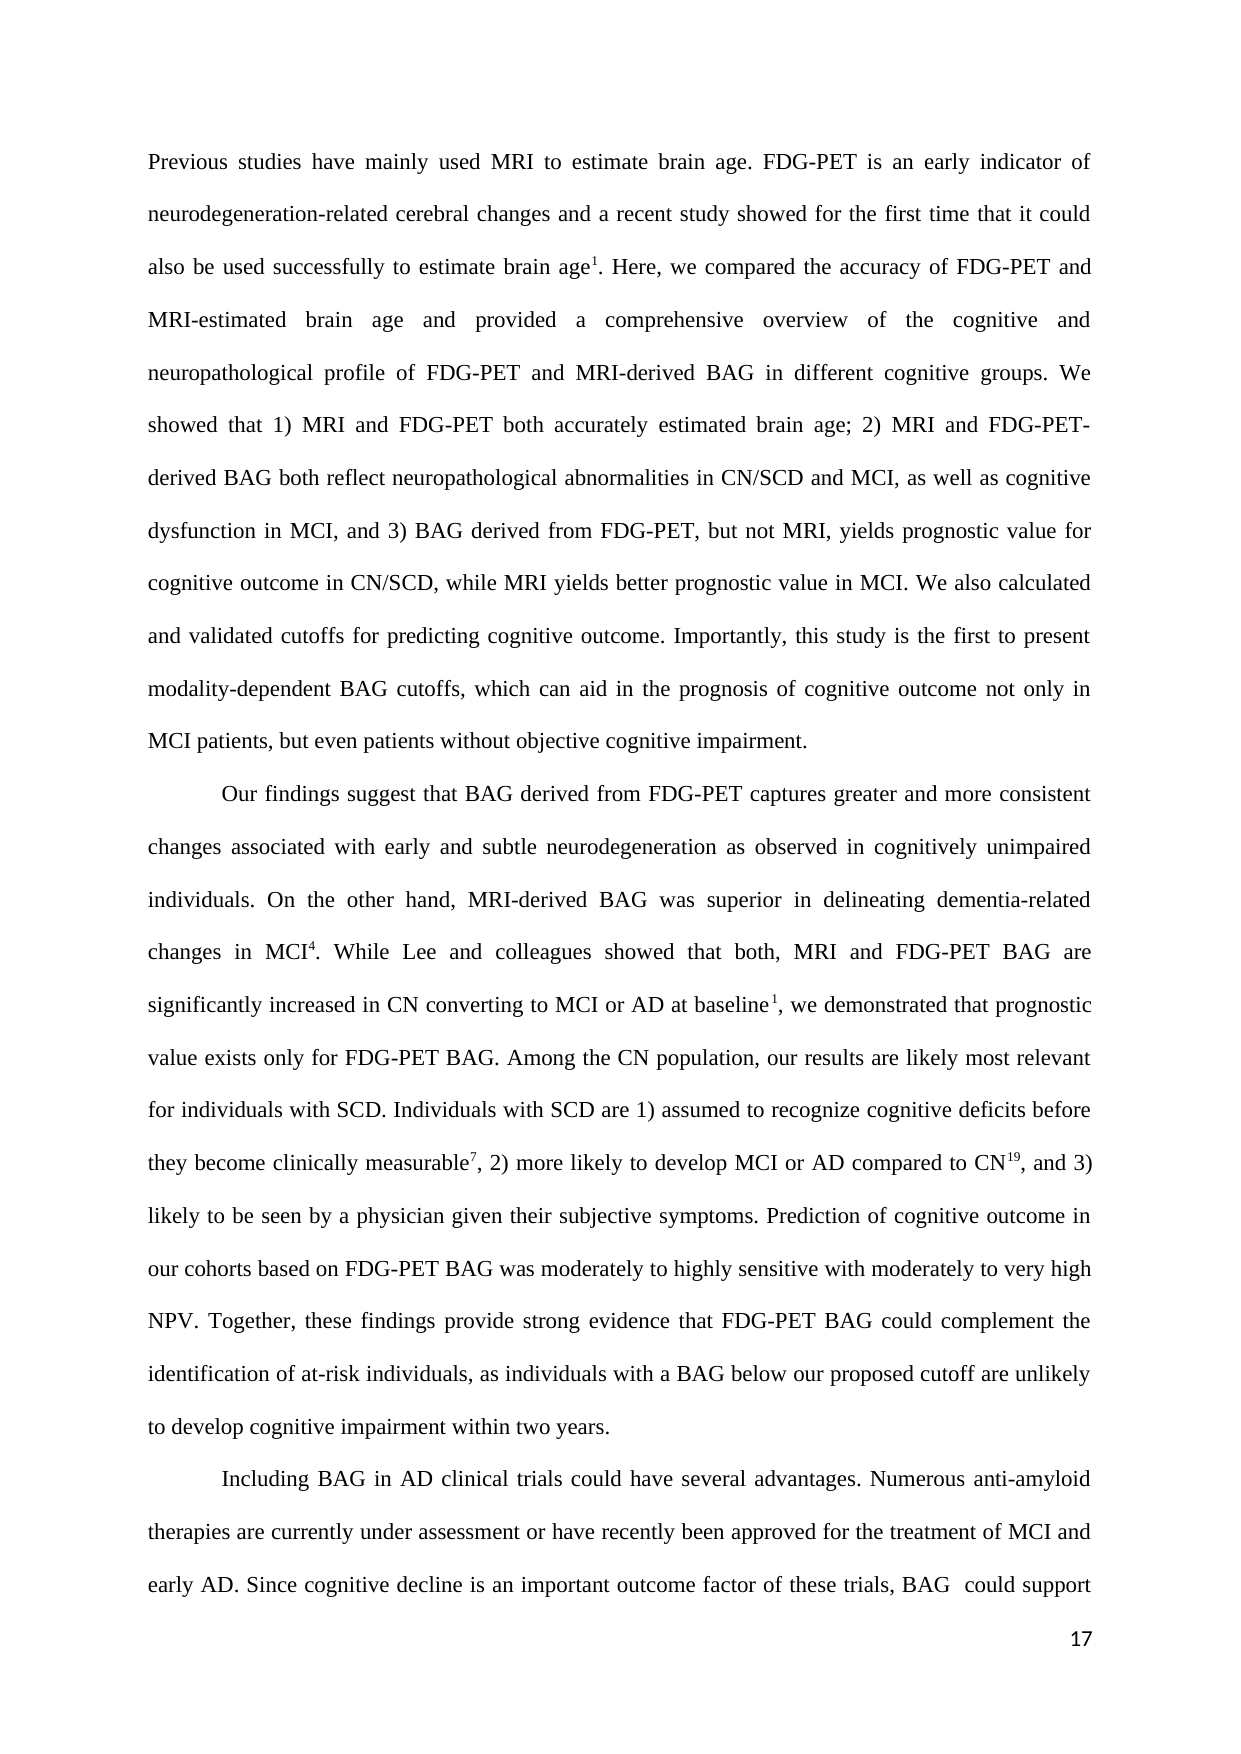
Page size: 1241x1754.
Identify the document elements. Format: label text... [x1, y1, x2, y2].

text Our findings suggest that BAG derived from FDG-PET captures greater and more consistent changes associated with early and subtle neurodegeneration as observed in cognitively unimpaired individuals. On the other hand, MRI-derived BAG was superior in delineating dementia-related changes in MCI4. While Lee and colleagues showed that both, MRI and FDG-PET BAG are significantly increased in CN converting to MCI or AD at baseline1, we demonstrated that prognostic value exists only for FDG-PET BAG. Among the CN population, our results are likely most relevant for individuals with SCD. Individuals with SCD are 1) assumed to recognize cognitive deficits before they become clinically measurable7, 2) more likely to develop MCI or AD compared to CN19, and 3) likely to be seen by a physician given their subjective symptoms. Prediction of cognitive outcome in our cohorts based on FDG-PET BAG was moderately to highly sensitive with moderately to very high NPV. Together, these findings provide strong evidence that FDG-PET BAG could complement the identification of at-risk individuals, as individuals with a BAG below our proposed cutoff are unlikely to develop cognitive impairment within two years. [148, 780, 1092, 1439]
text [148, 1465, 1092, 1597]
text Previous studies have mainly used MRI to estimate brain age. FDG-PET is an early indicator of neurodegeneration-related cerebral changes and a recent study showed for the first time that it could also be used successfully to estimate brain age1. Here, we compared the accuracy of FDG-PET and MRI-estimated brain age and provided a comprehensive overview of the cognitive and neuropathological profile of FDG-PET and MRI-derived BAG in different cognitive groups. We showed that 1) MRI and FDG-PET both accurately estimated brain age; 2) MRI and FDG-PET-derived BAG both reflect neuropathological abnormalities in CN/SCD and MCI, as well as cognitive dysfunction in MCI, and 3) BAG derived from FDG-PET, but not MRI, yields prognostic value for cognitive outcome in CN/SCD, while MRI yields better prognostic value in MCI. We also calculated and validated cutoffs for predicting cognitive outcome. Importantly, this study is the first to present modality-dependent BAG cutoffs, which can aid in the prognosis of cognitive outcome not only in MCI patients, but even patients without objective cognitive impairment. [148, 148, 1092, 754]
